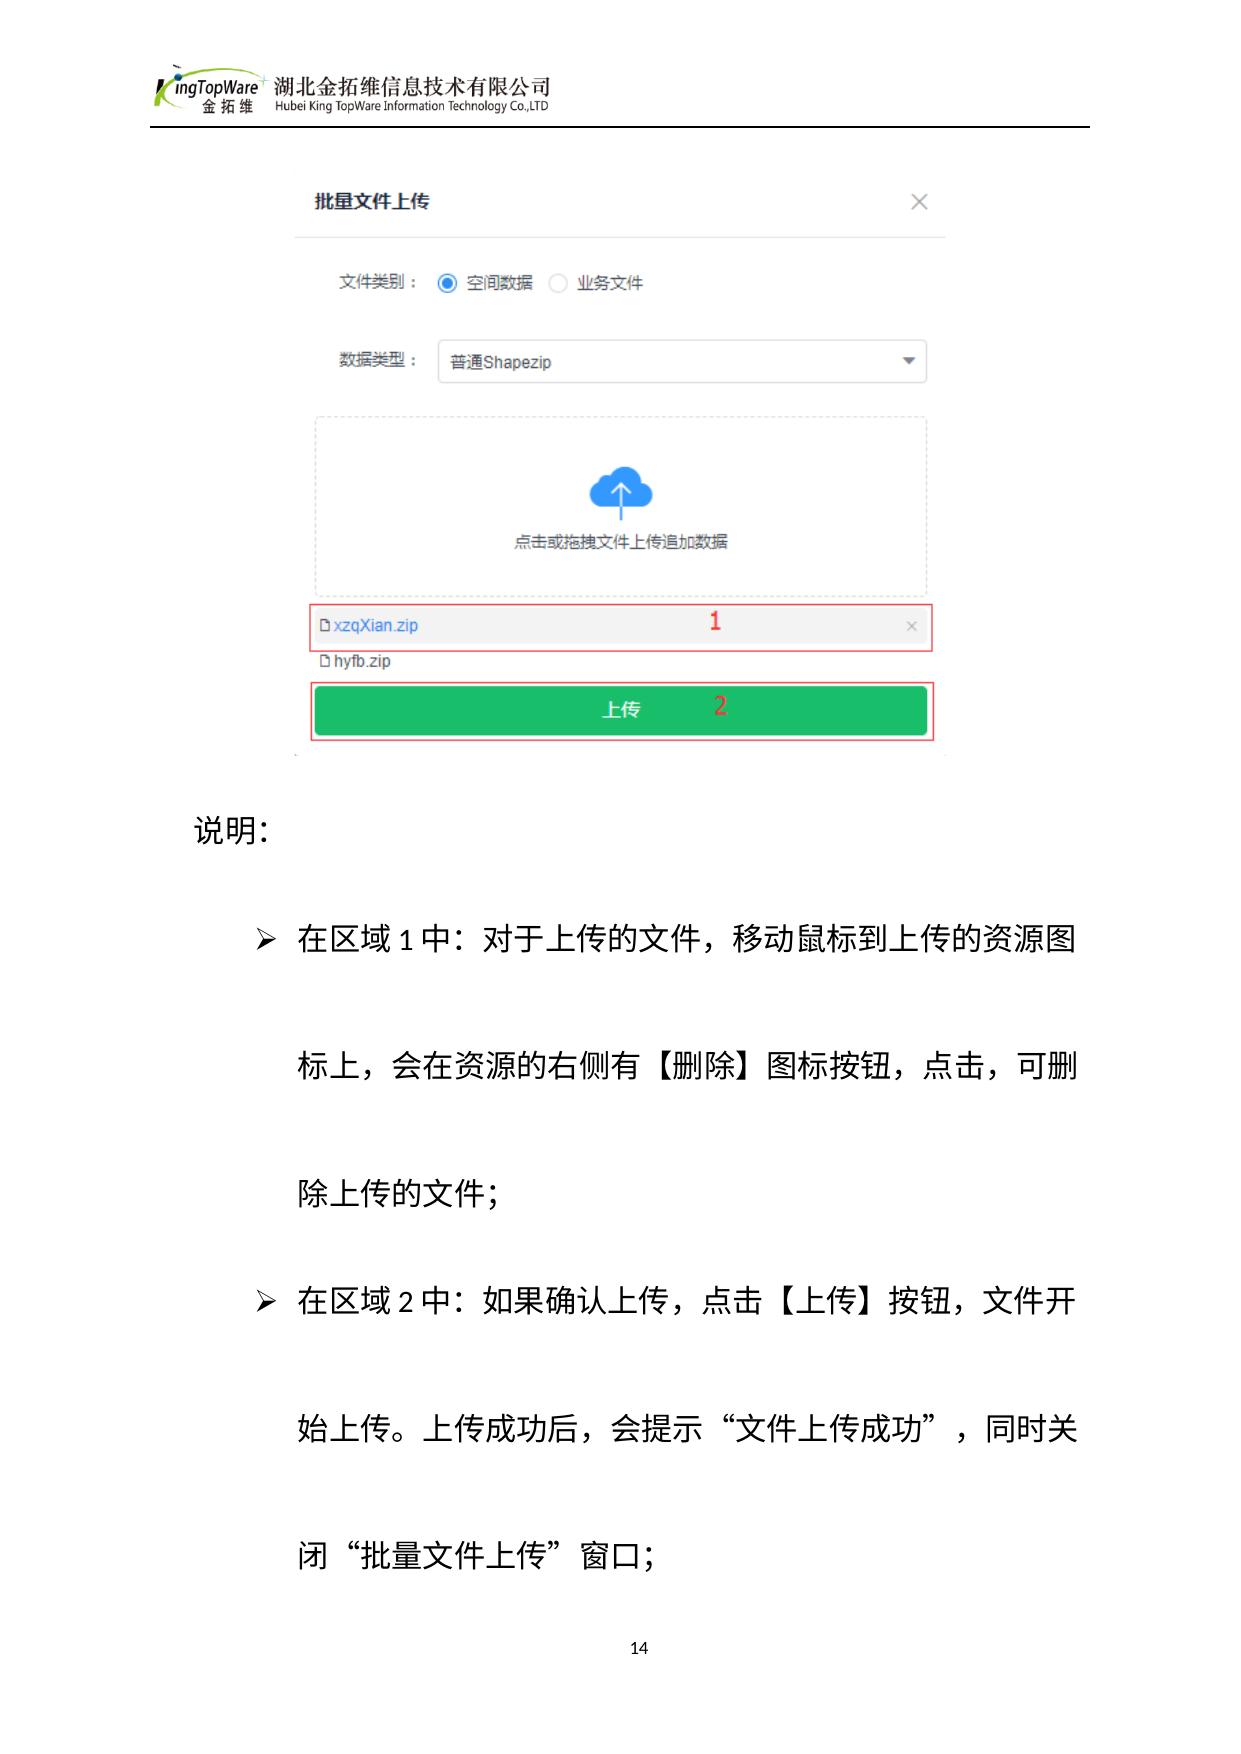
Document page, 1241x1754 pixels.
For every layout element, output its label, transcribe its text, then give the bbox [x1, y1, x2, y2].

list 在区域1中：对于上传的文件，移动鼠标到上传的资源图标上，会在资源的右侧有【删除】图标按钮，点击，可删除上传的文件； [254, 894, 1090, 1234]
picture [150, 59, 554, 120]
picture [294, 172, 946, 756]
list 说明： [194, 786, 1090, 871]
list 在区域2中：如果确认上传，点击【上传】按钮，文件开始上传。上传成功后，会提示“文件上传成功”，同时关闭“批量文件上传”窗口； [254, 1256, 1090, 1596]
